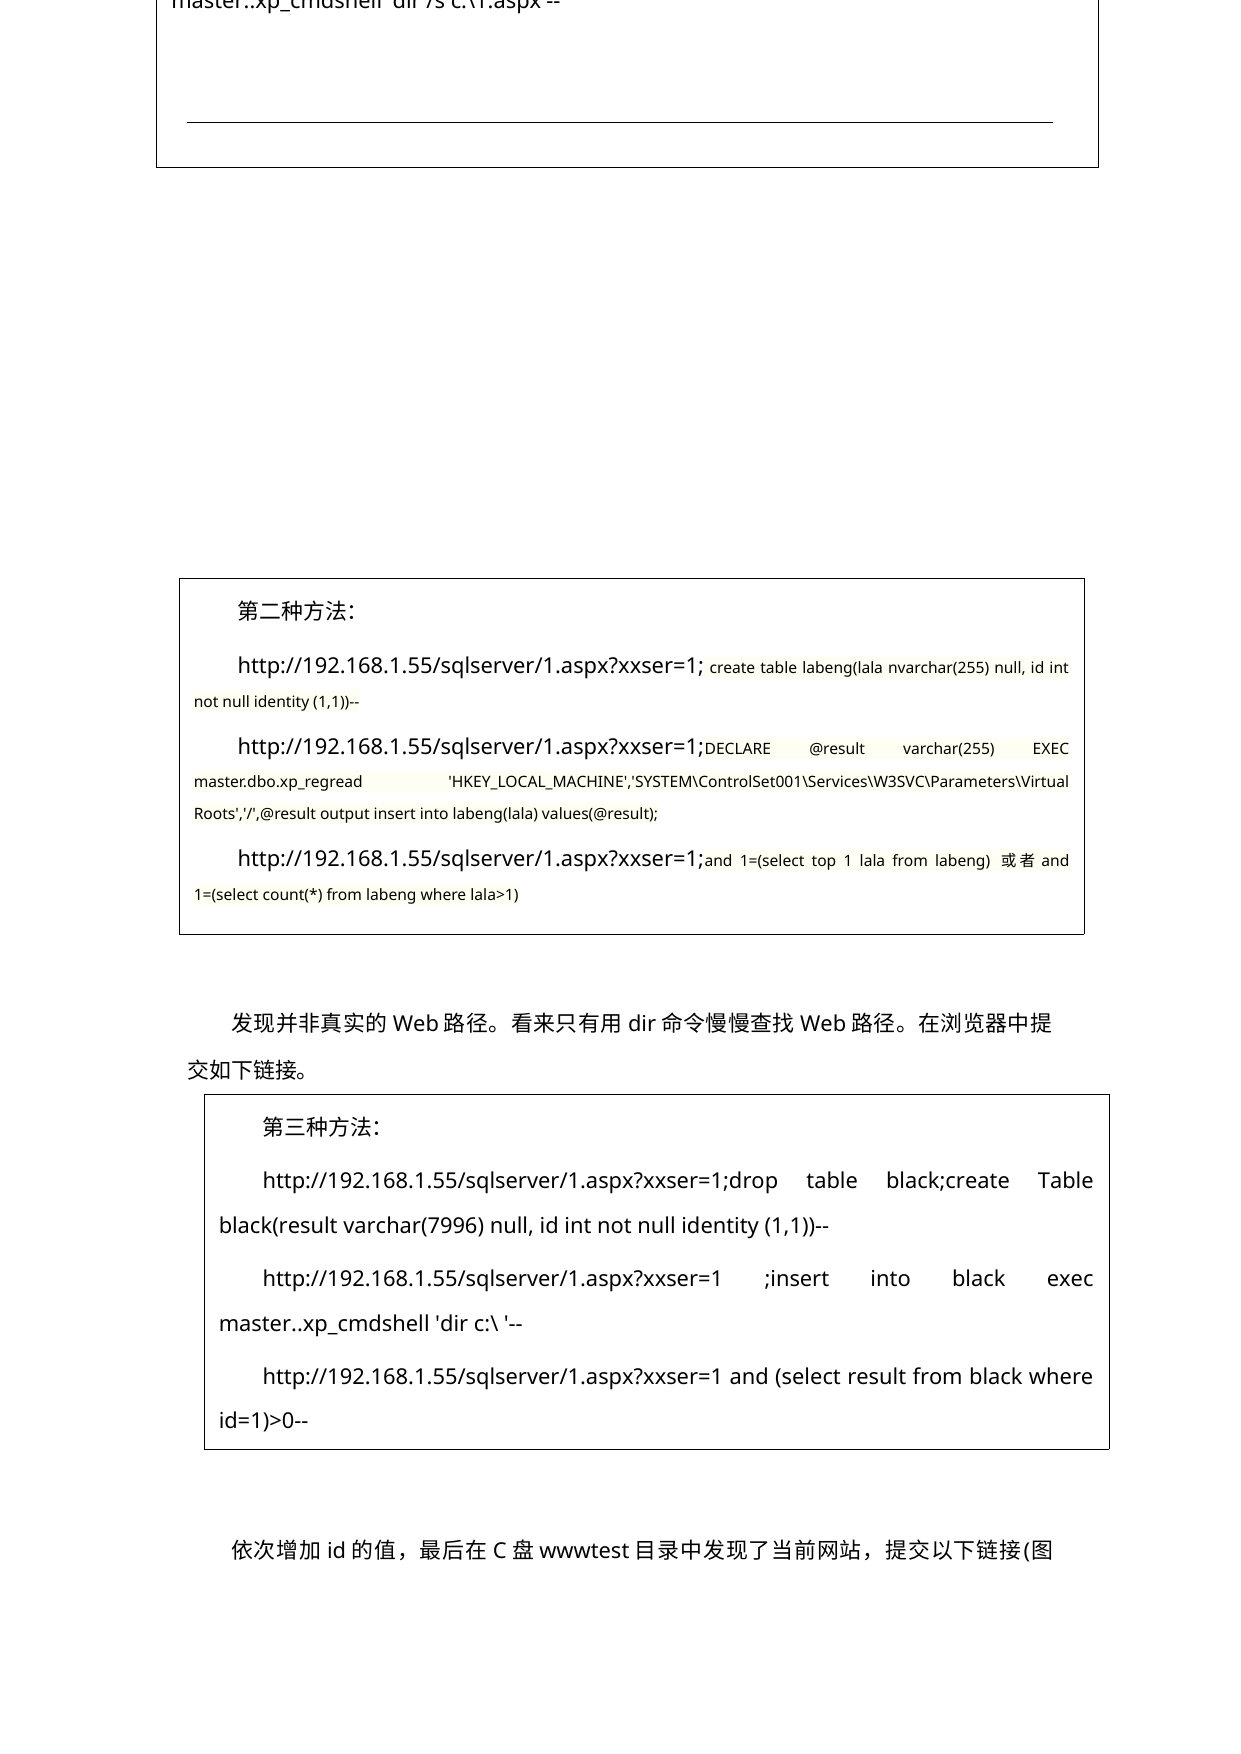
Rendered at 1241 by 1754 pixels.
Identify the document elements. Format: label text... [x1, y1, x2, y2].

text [187, 1533, 1053, 1565]
text 发现并非真实的Web路径。看来只有用dir命令慢慢查找Web路径。在浏览器中提交如下链接。 [187, 1006, 1053, 1085]
